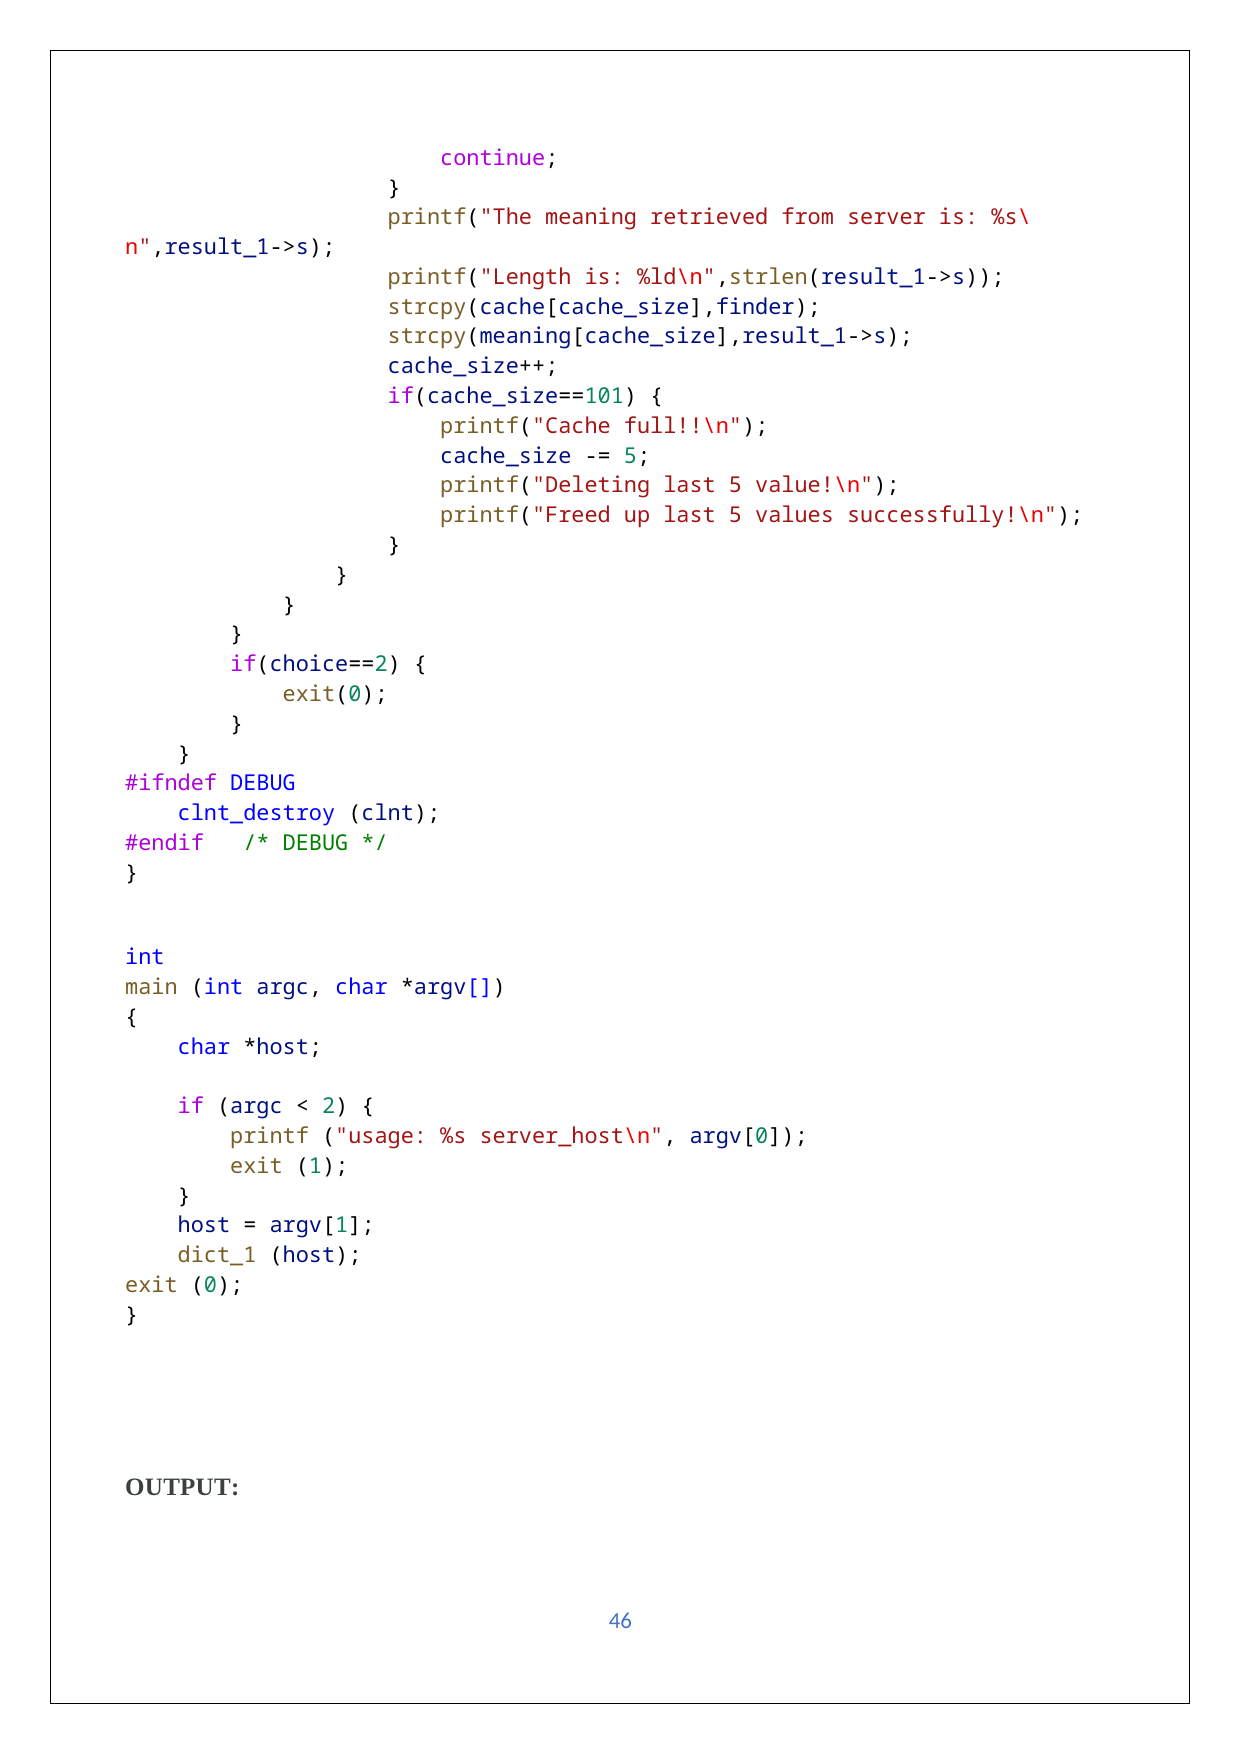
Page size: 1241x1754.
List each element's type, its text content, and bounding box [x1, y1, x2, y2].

text cache_size -= 5; [125, 439, 1115, 469]
text host = argv[1]; [125, 1209, 1115, 1239]
text #ifndef DEBUG [125, 767, 1115, 797]
text { [125, 1001, 1115, 1031]
text if (argc < 2) { [125, 1090, 1115, 1120]
text strcpy(meaning[cache_size],result_1->s); [125, 320, 1115, 350]
text exit (0); [125, 1269, 1115, 1299]
text } [125, 857, 1115, 886]
text } [125, 559, 1115, 588]
text if(cache_size==101) { [125, 380, 1115, 410]
text char *host; [125, 1031, 1115, 1060]
text } [125, 737, 1115, 767]
text printf("Cache full!!\n"); [125, 410, 1115, 439]
text printf("Length is: %ld\n",strlen(result_1->s)); [125, 261, 1115, 291]
text } [125, 588, 1115, 618]
text exit(0); [125, 678, 1115, 708]
text cache_size++; [125, 350, 1115, 380]
text } [125, 708, 1115, 737]
text } [125, 171, 1115, 201]
text dict_1 (host); [125, 1239, 1115, 1269]
text } [125, 1179, 1115, 1209]
text main (int argc, char *argv[]) [125, 971, 1115, 1001]
text printf("Deleting last 5 value!\n"); [125, 469, 1115, 499]
text printf("The meaning retrieved from server is: %s\n",result_1->s); [125, 201, 1115, 261]
text clnt_destroy (clnt); [125, 797, 1115, 827]
text } [125, 1299, 1115, 1328]
text } [125, 618, 1115, 648]
text } [125, 529, 1115, 559]
text printf ("usage: %s server_host\n", argv[0]); [125, 1120, 1115, 1150]
text #endif /* DEBUG */ [125, 827, 1115, 857]
text printf("Freed up last 5 values successfully!\n"); [125, 499, 1115, 529]
text if(choice==2) { [125, 648, 1115, 678]
text int [125, 941, 1115, 971]
text continue; [125, 142, 1115, 171]
text exit (1); [125, 1150, 1115, 1179]
text OUTPUT: [125, 1472, 1115, 1500]
text strcpy(cache[cache_size],finder); [125, 291, 1115, 320]
